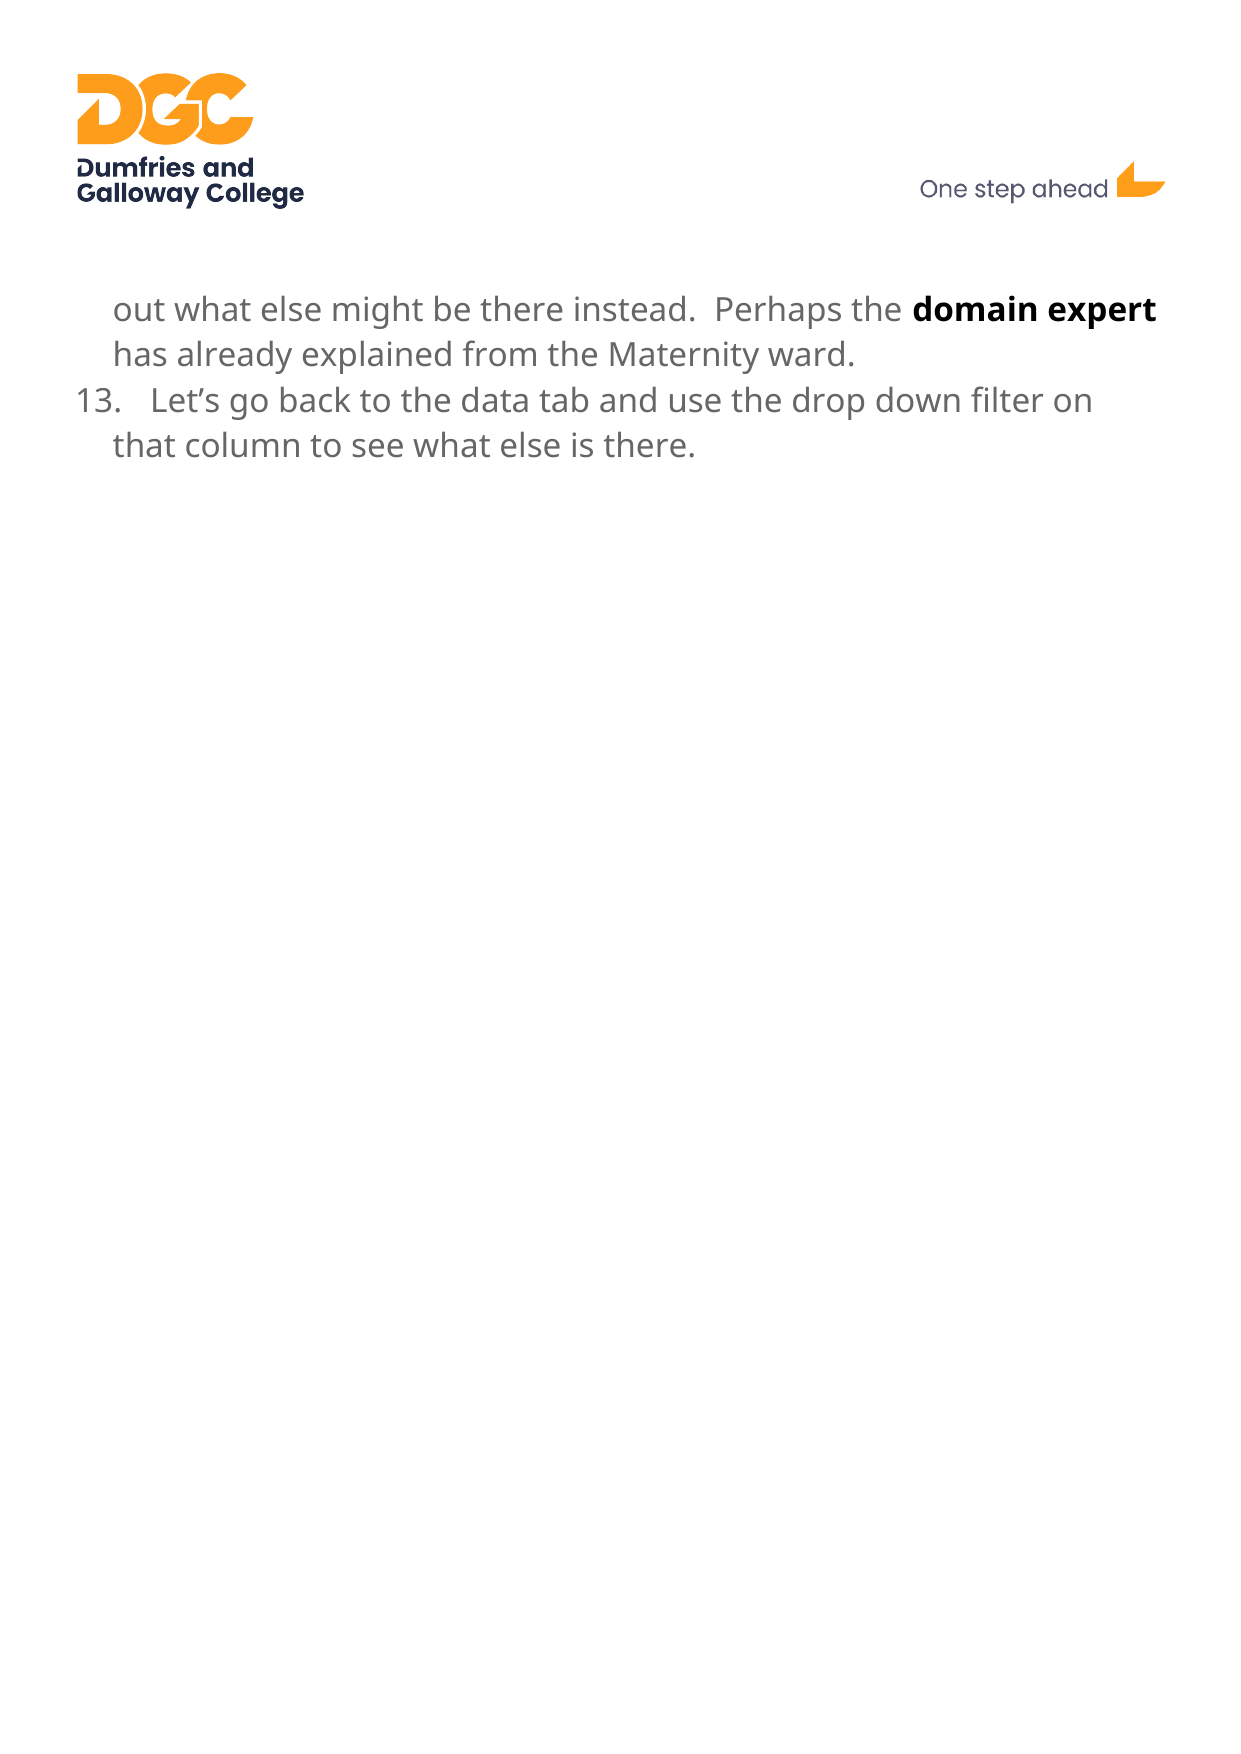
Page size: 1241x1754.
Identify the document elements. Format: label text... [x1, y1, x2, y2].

picture [915, 157, 1170, 209]
list Let’s go back to the data tab and use the drop down filter on that column to see what else is there. I have checked for ‘Blanks’ and found none so there is no missing data in that column. I then checked ‘Unknown’ and found lots of entried stating ‘Unknown’. Reset the filter back to the original by selecting all the tick boxes. Did anyone see a quicker way to do the same? [75, 376, 1165, 467]
picture [77, 73, 304, 209]
